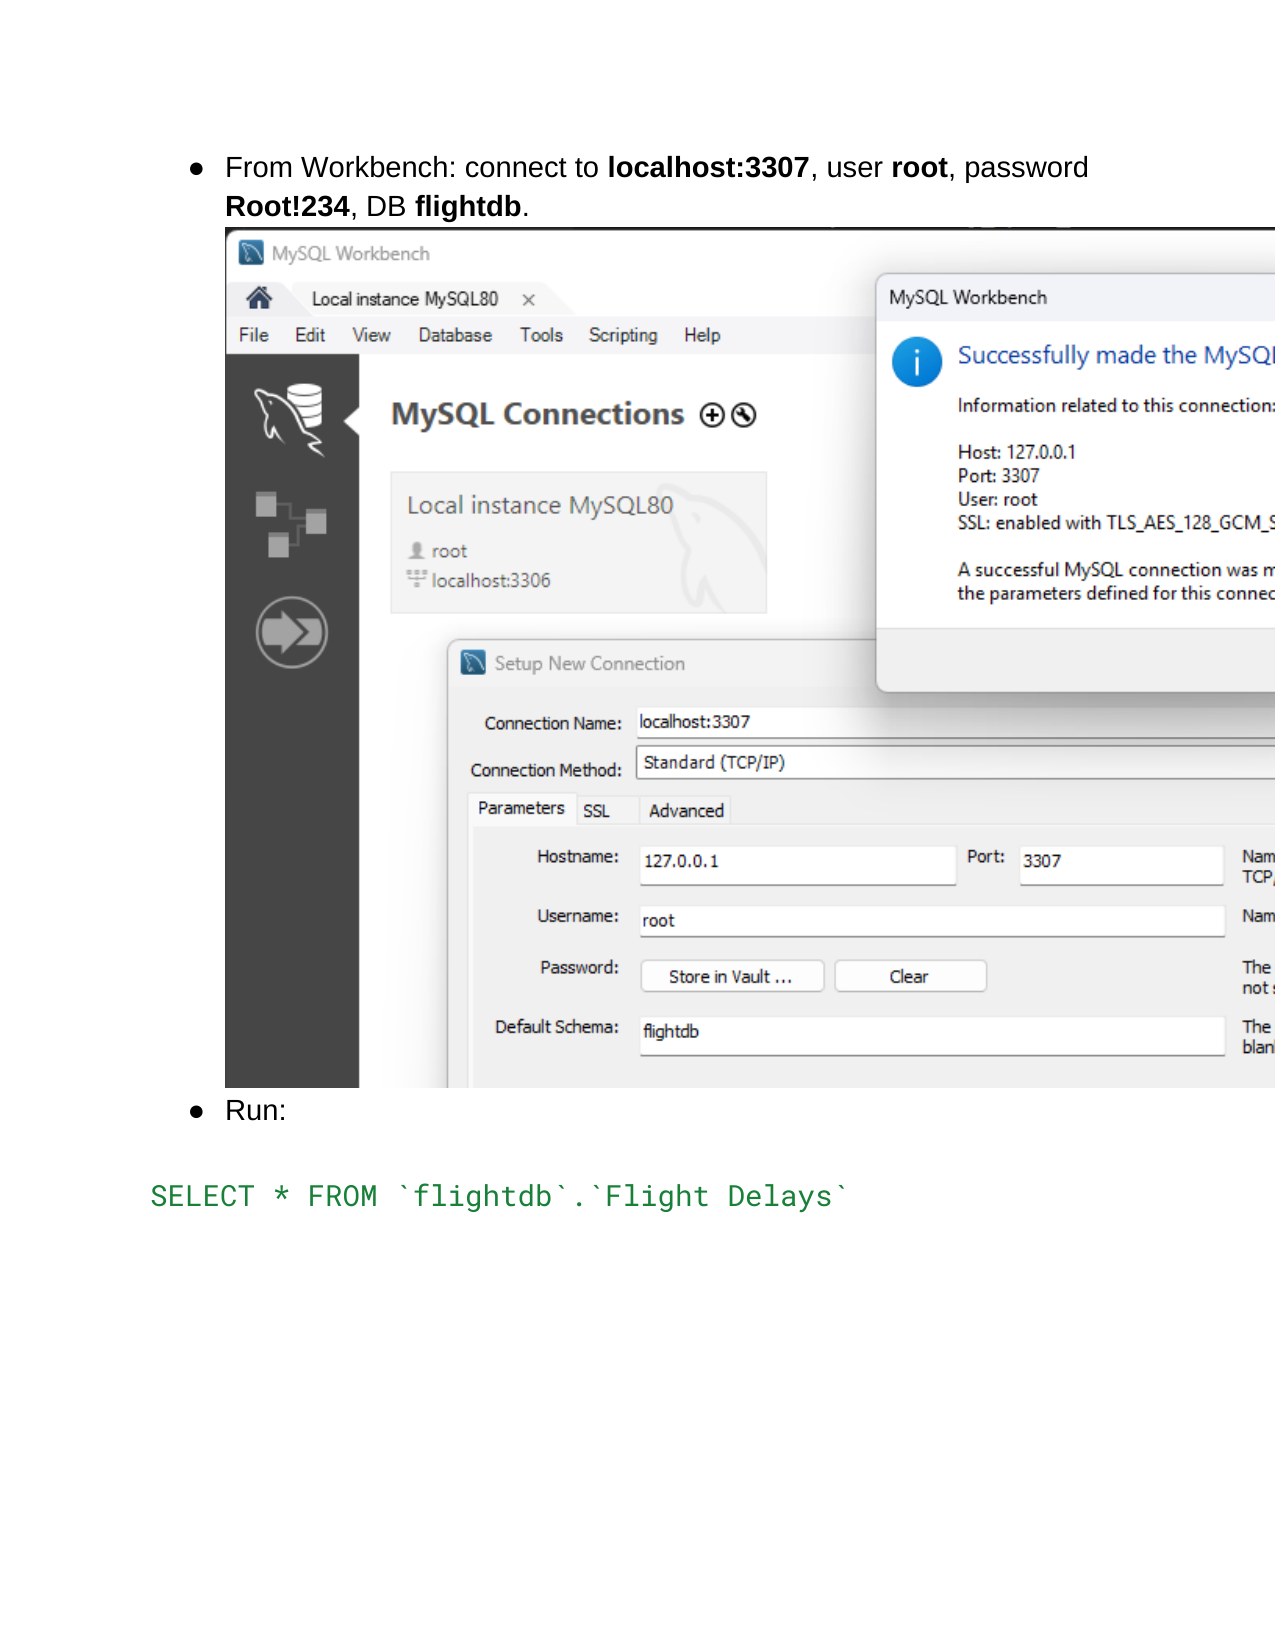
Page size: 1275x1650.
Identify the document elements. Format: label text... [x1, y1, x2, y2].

text SELECT * FROM `flightdb`.`Flight Delays` [150, 1176, 1125, 1214]
list Run: [187, 1093, 1125, 1127]
picture [225, 227, 1275, 1088]
